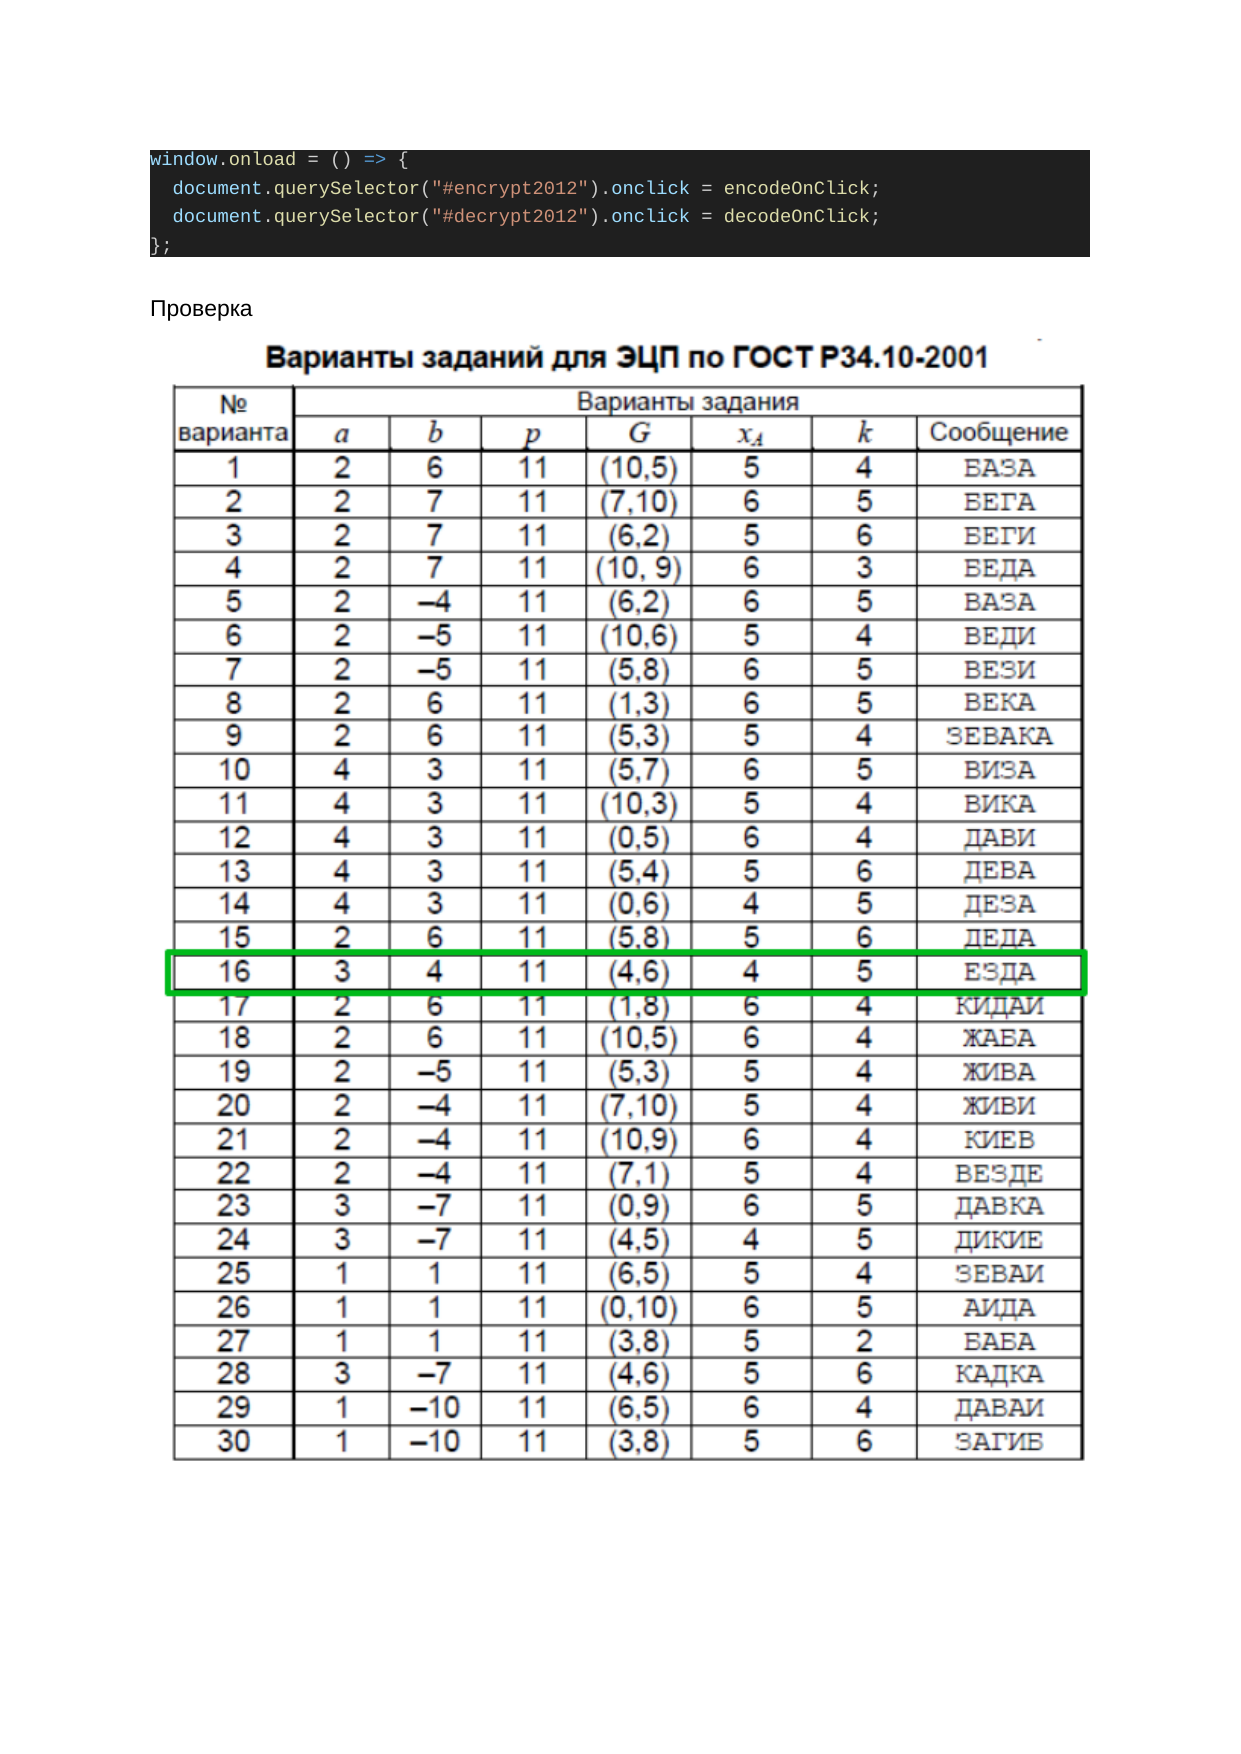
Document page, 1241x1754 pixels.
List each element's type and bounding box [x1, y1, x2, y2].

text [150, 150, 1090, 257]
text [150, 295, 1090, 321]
picture [150, 325, 1091, 1467]
